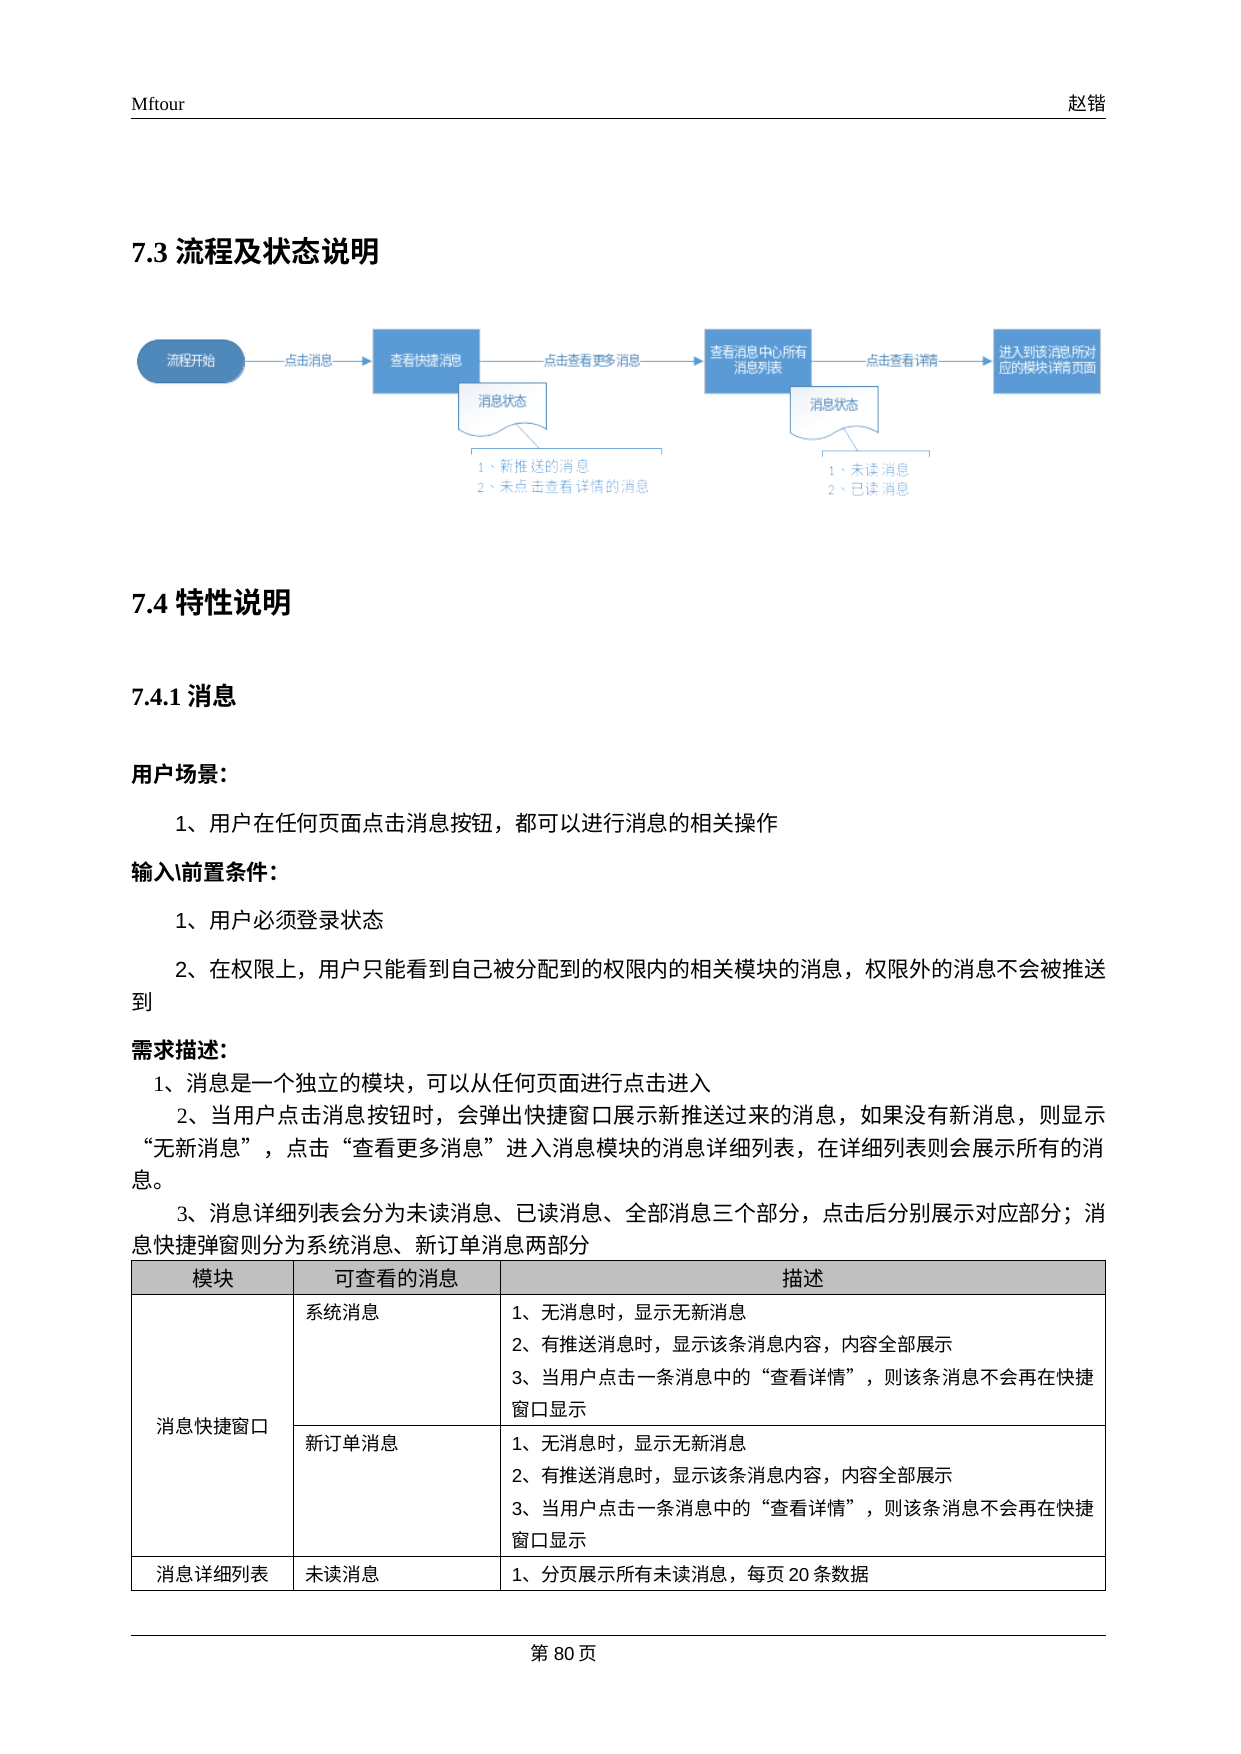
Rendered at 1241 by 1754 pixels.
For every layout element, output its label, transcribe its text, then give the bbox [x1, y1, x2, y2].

table_cell 1、无消息时，显示无新消息 2、有推送消息时，显示该条消息内容，内容全部展示 3、当用户点击一条消息中的“查看详情”，则该条消息不会再在快捷窗口显示 [501, 1426, 1105, 1556]
text 3、消息详细列表会分为未读消息、已读消息、全部消息三个部分，点击后分别展示对应部分；消息快捷弹窗则分为系统消息、新订单消息两部分 [131, 1195, 1106, 1260]
table_cell 消息详细列表 [132, 1557, 293, 1589]
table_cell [501, 1557, 1105, 1589]
text 1、用户在任何页面点击消息按钮，都可以进行消息的相关操作 [131, 805, 1106, 838]
text 用户场景： [131, 757, 1106, 789]
table_header 可查看的消息 [294, 1261, 500, 1294]
table_cell 系统消息 [294, 1295, 500, 1425]
text 2、当用户点击消息按钮时，会弹出快捷窗口展示新推送过来的消息，如果没有新消息，则显示“无新消息”，点击“查看更多消息”进入消息模块的消息详细列表，在详细列表则会展示所有的消息。 [131, 1098, 1106, 1195]
table_cell 未读消息 [294, 1557, 500, 1589]
table_cell 消息快捷窗口 [132, 1295, 293, 1556]
subtitle 特性说明 [131, 568, 1106, 633]
subtitle 流程及状态说明 [131, 217, 1106, 282]
table_header 描述 [501, 1261, 1105, 1294]
table_header 模块 [132, 1261, 293, 1294]
text 输入\前置条件： [131, 854, 1106, 887]
table_cell 新订单消息 [294, 1426, 500, 1556]
text 需求描述： [131, 1033, 1106, 1065]
text 1、消息是一个独立的模块，可以从任何页面进行点击进入 [131, 1065, 1106, 1098]
text 2、在权限上，用户只能看到自己被分配到的权限内的相关模块的消息，权限外的消息不会被推送到 [131, 952, 1106, 1017]
text 1、用户必须登录状态 [131, 903, 1106, 935]
table_cell 1、无消息时，显示无新消息 2、有推送消息时，显示该条消息内容，内容全部展示 3、当用户点击一条消息中的“查看详情”，则该条消息不会再在快捷窗口显示 [501, 1295, 1105, 1425]
subtitle 消息 [131, 662, 1106, 727]
